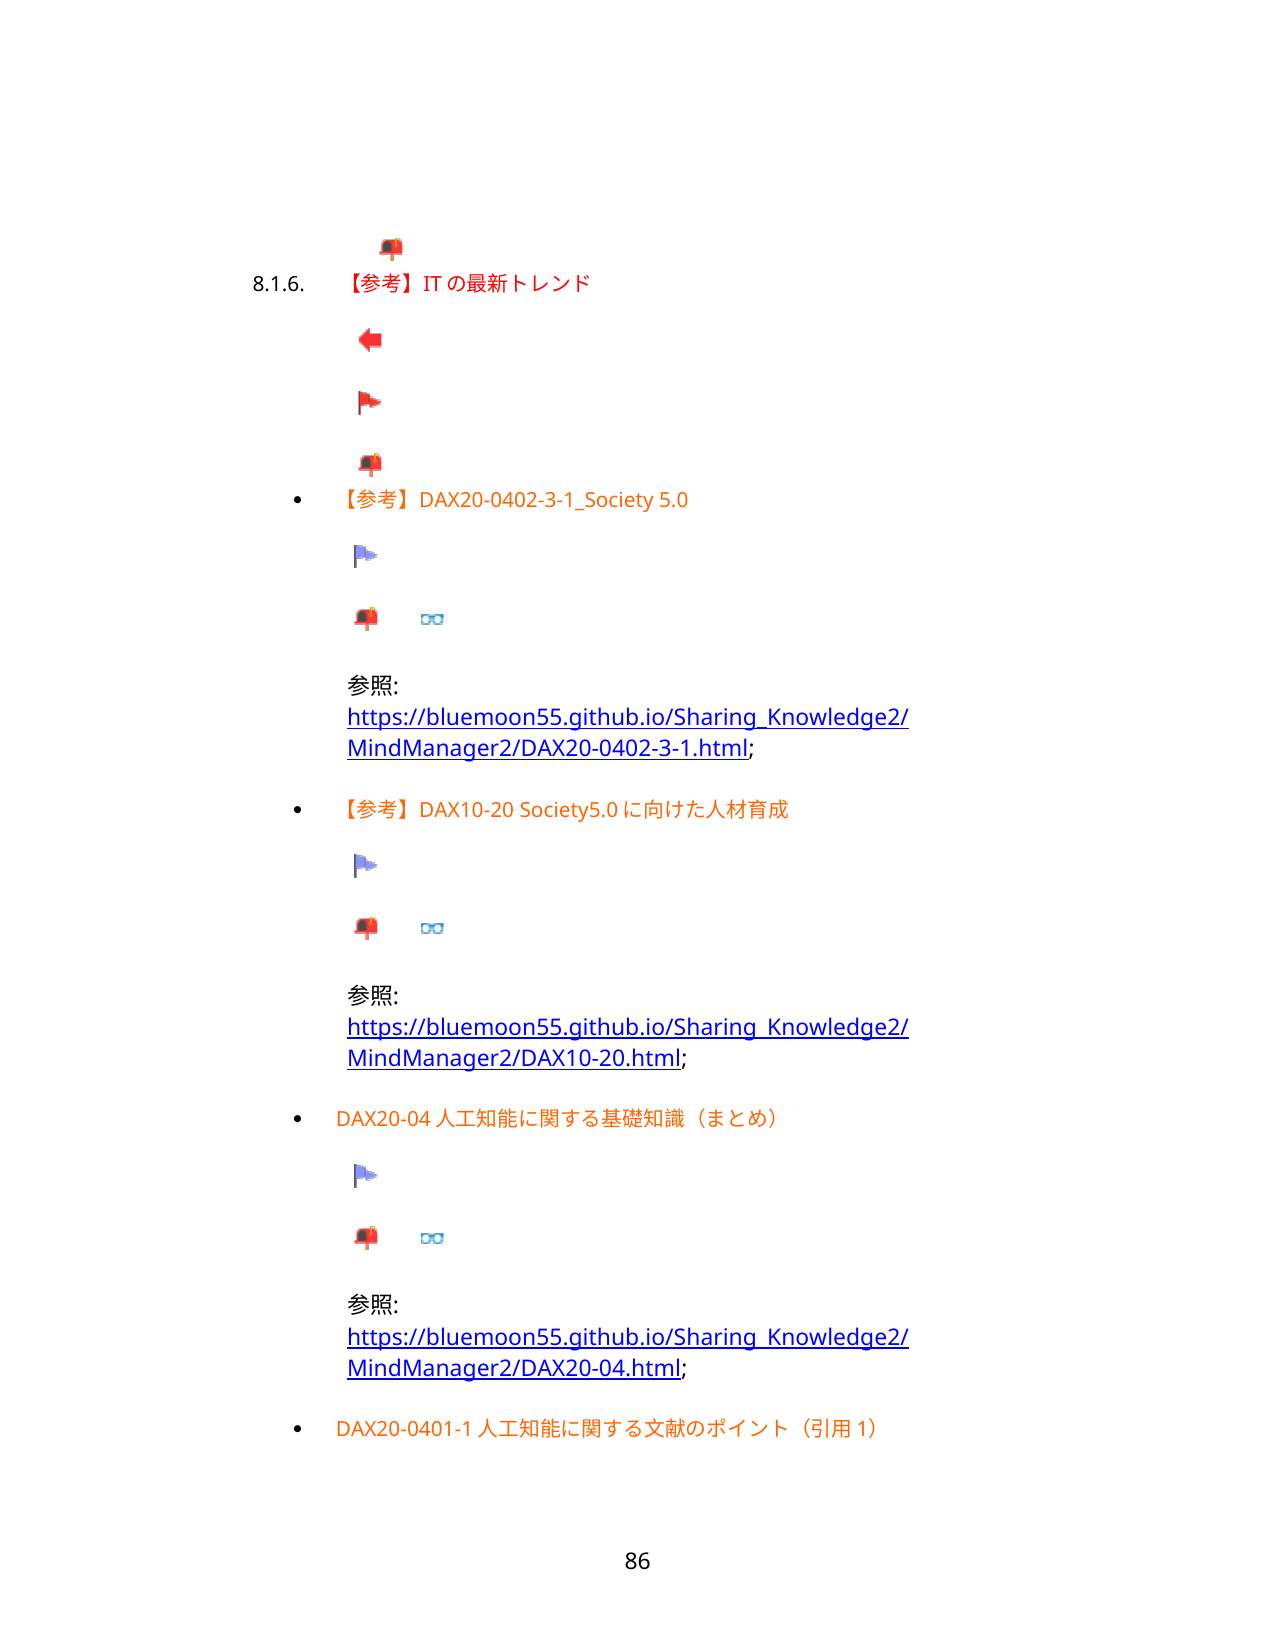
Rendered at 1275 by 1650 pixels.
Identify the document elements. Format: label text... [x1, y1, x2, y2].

picture [358, 453, 382, 477]
picture [354, 607, 378, 631]
text https://bluemoon55.github.io/Sharing_Knowledge2/MindManager2/DAX20-04.html; [347, 1321, 1098, 1383]
list 【参考】DAX20-0402-3-1_Society 5.0 [294, 485, 1098, 514]
picture [421, 917, 444, 940]
picture [421, 1226, 444, 1250]
list 参照: [347, 1289, 1098, 1321]
picture [354, 1164, 378, 1188]
picture [358, 328, 382, 352]
list 【参考】DAX10-20 Society5.0に向けた人材育成 [294, 795, 1098, 823]
picture [354, 854, 378, 878]
text https://bluemoon55.github.io/Sharing_Knowledge2/MindManager2/DAX20-0402-3-1.html; [347, 701, 1098, 764]
text https://bluemoon55.github.io/Sharing_Knowledge2/MindManager2/DAX10-20.html; [347, 1011, 1098, 1073]
list DAX20-04人工知能に関する基礎知識（まとめ） [294, 1104, 1098, 1133]
list DAX20-0401-1人工知能に関する文献のポイント（引用1） [294, 1414, 1098, 1443]
picture [354, 1226, 378, 1250]
list 【参考】ITの最新トレンド [252, 269, 1098, 298]
list 参照: [347, 979, 1098, 1011]
picture [354, 545, 378, 568]
picture [354, 917, 378, 940]
picture [358, 391, 382, 415]
picture [379, 238, 403, 261]
picture [421, 607, 444, 631]
list 参照: [347, 670, 1098, 701]
